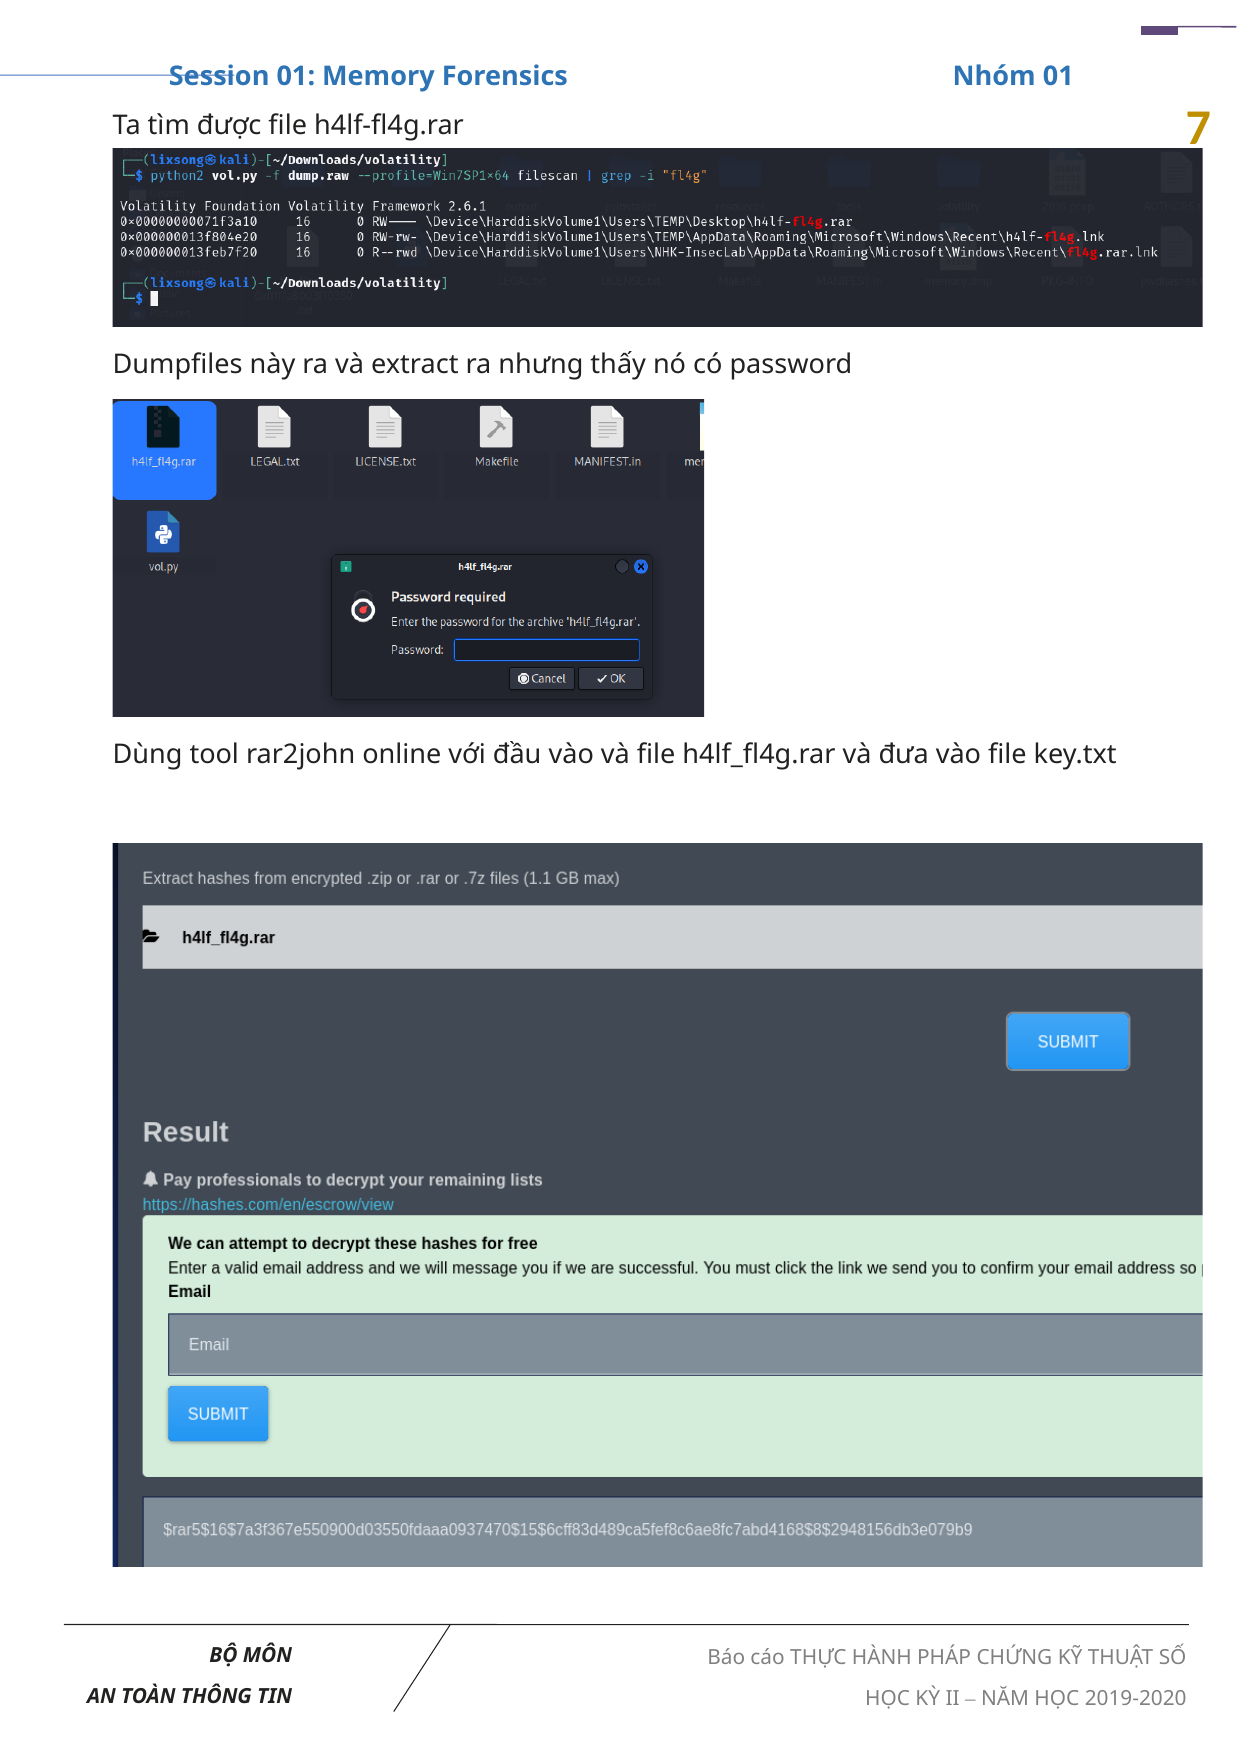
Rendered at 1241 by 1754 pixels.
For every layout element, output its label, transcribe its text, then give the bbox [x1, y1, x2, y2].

picture [112, 148, 1203, 327]
text Dùng tool rar2john online với đầu vào và file h4lf_fl4g.rar và đưa vào file key.txt [112, 734, 1165, 771]
text Dumpfiles này ra và extract ra nhưng thấy nó có password [112, 344, 1165, 381]
picture [112, 399, 705, 717]
picture [112, 843, 1203, 1567]
text Ta tìm được file h4lf-fl4g.rar [112, 106, 1165, 148]
